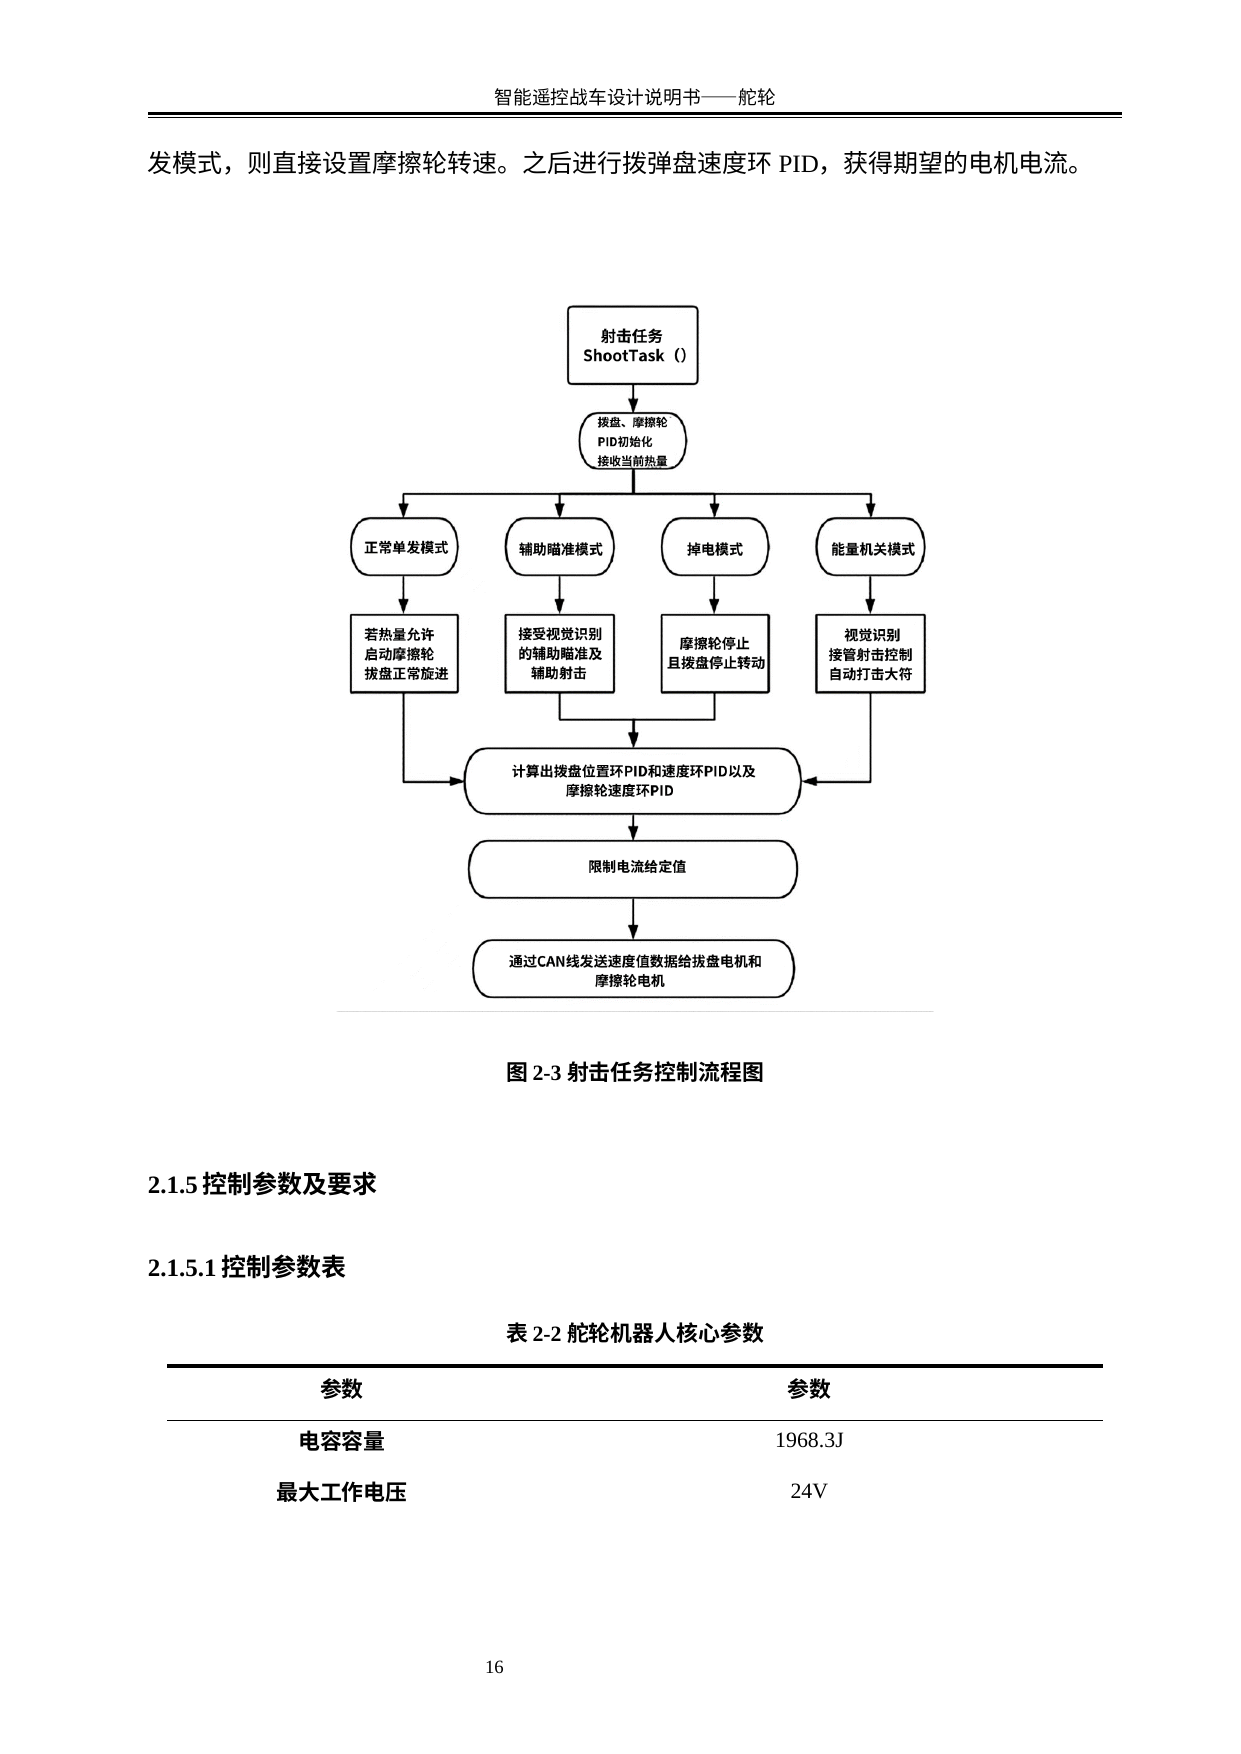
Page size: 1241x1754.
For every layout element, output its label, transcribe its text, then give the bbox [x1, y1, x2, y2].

text 图2-3 射击任务控制流程图 [148, 1054, 1122, 1087]
table_header 参数 [516, 1368, 1103, 1420]
text 2.1.5控制参数及要求 [148, 1150, 1122, 1215]
table_header 参数 [167, 1368, 516, 1420]
table_cell 电容容量 [167, 1421, 516, 1472]
text 表2-2 舵轮机器人核心参数 [148, 1316, 1122, 1348]
table_cell 1968.3J [516, 1421, 1103, 1472]
text 2.1.5.1控制参数表 [148, 1233, 1122, 1298]
table_cell 24V [516, 1472, 1103, 1521]
table_cell 最大工作电压 [167, 1472, 516, 1521]
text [148, 129, 1122, 194]
picture [336, 294, 934, 1012]
